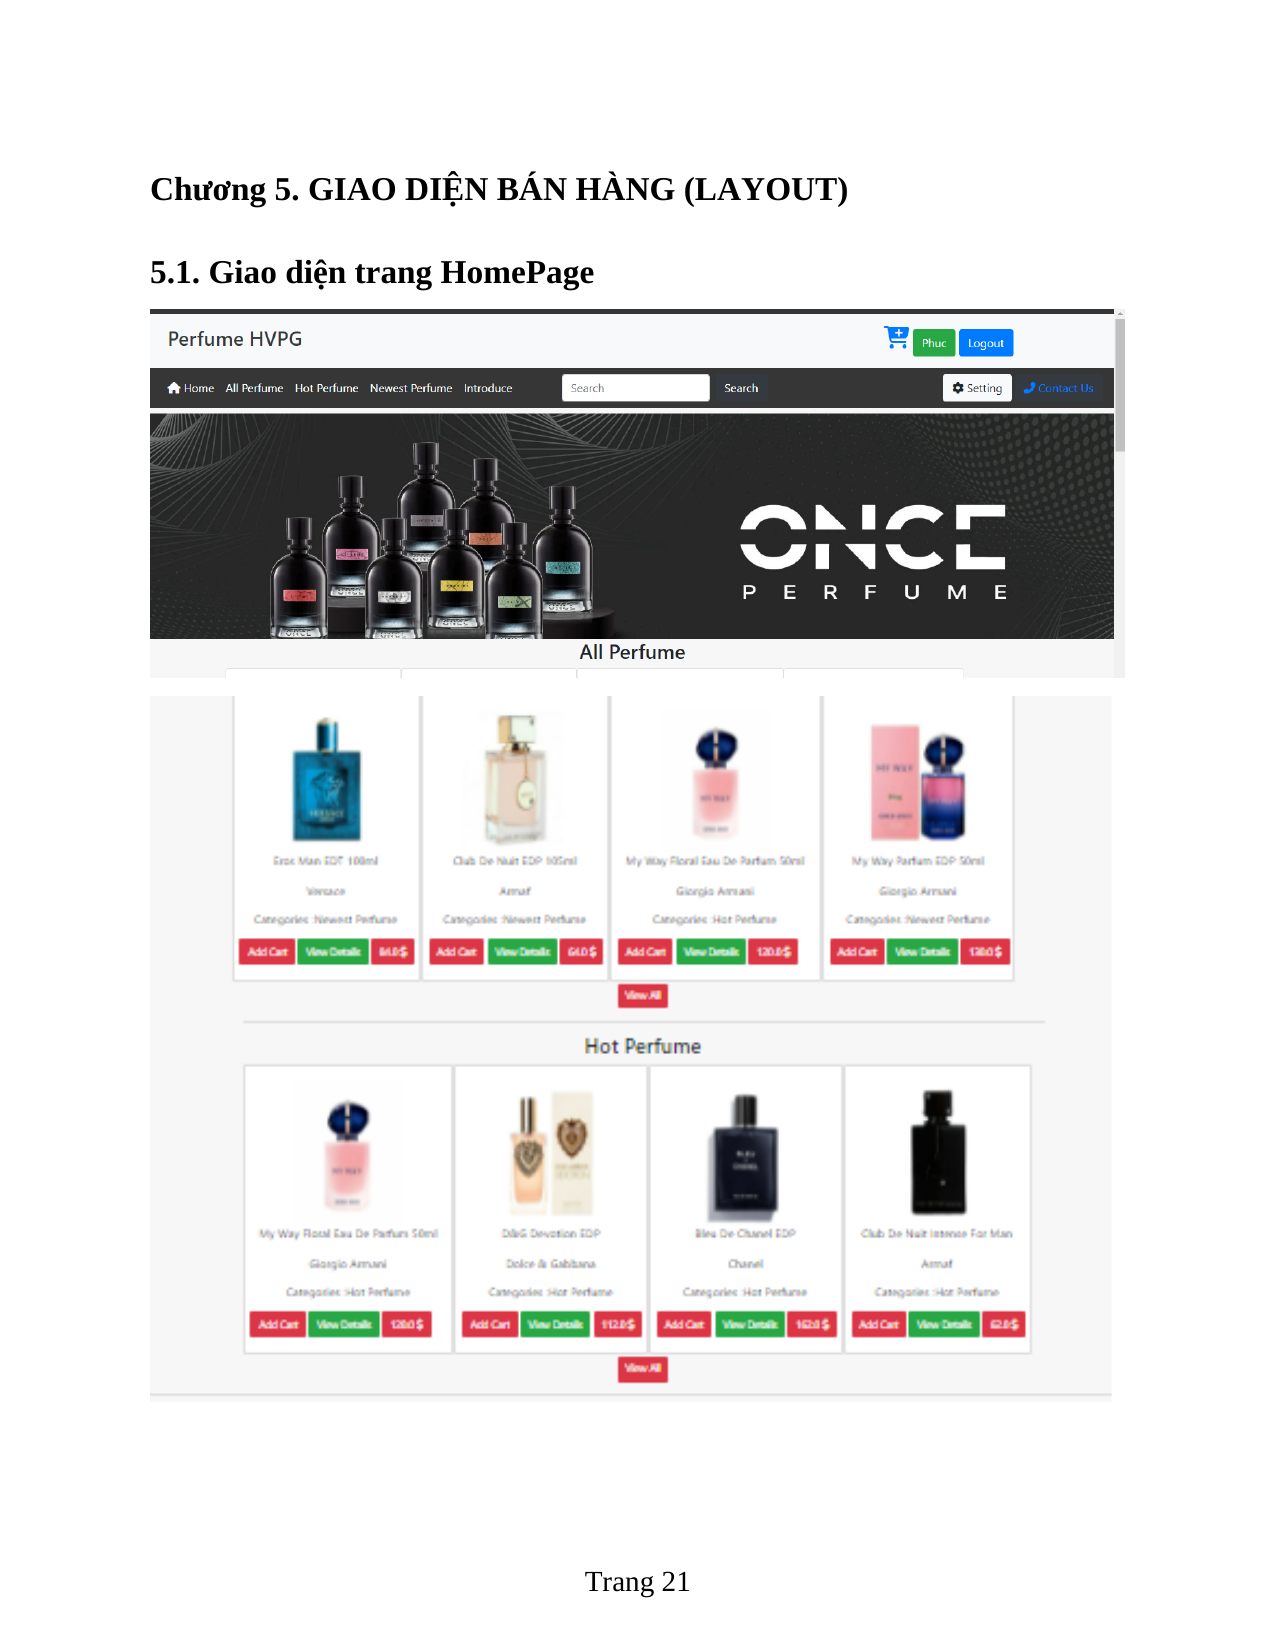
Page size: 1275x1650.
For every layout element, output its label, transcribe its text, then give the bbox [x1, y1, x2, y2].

subtitle Chương 5. GIAO DIỆN BÁN HÀNG (LAYOUT) [150, 170, 1125, 208]
subtitle 5.1. Giao diện trang HomePage [150, 252, 1125, 291]
picture [150, 309, 1125, 678]
picture [150, 696, 1112, 1402]
